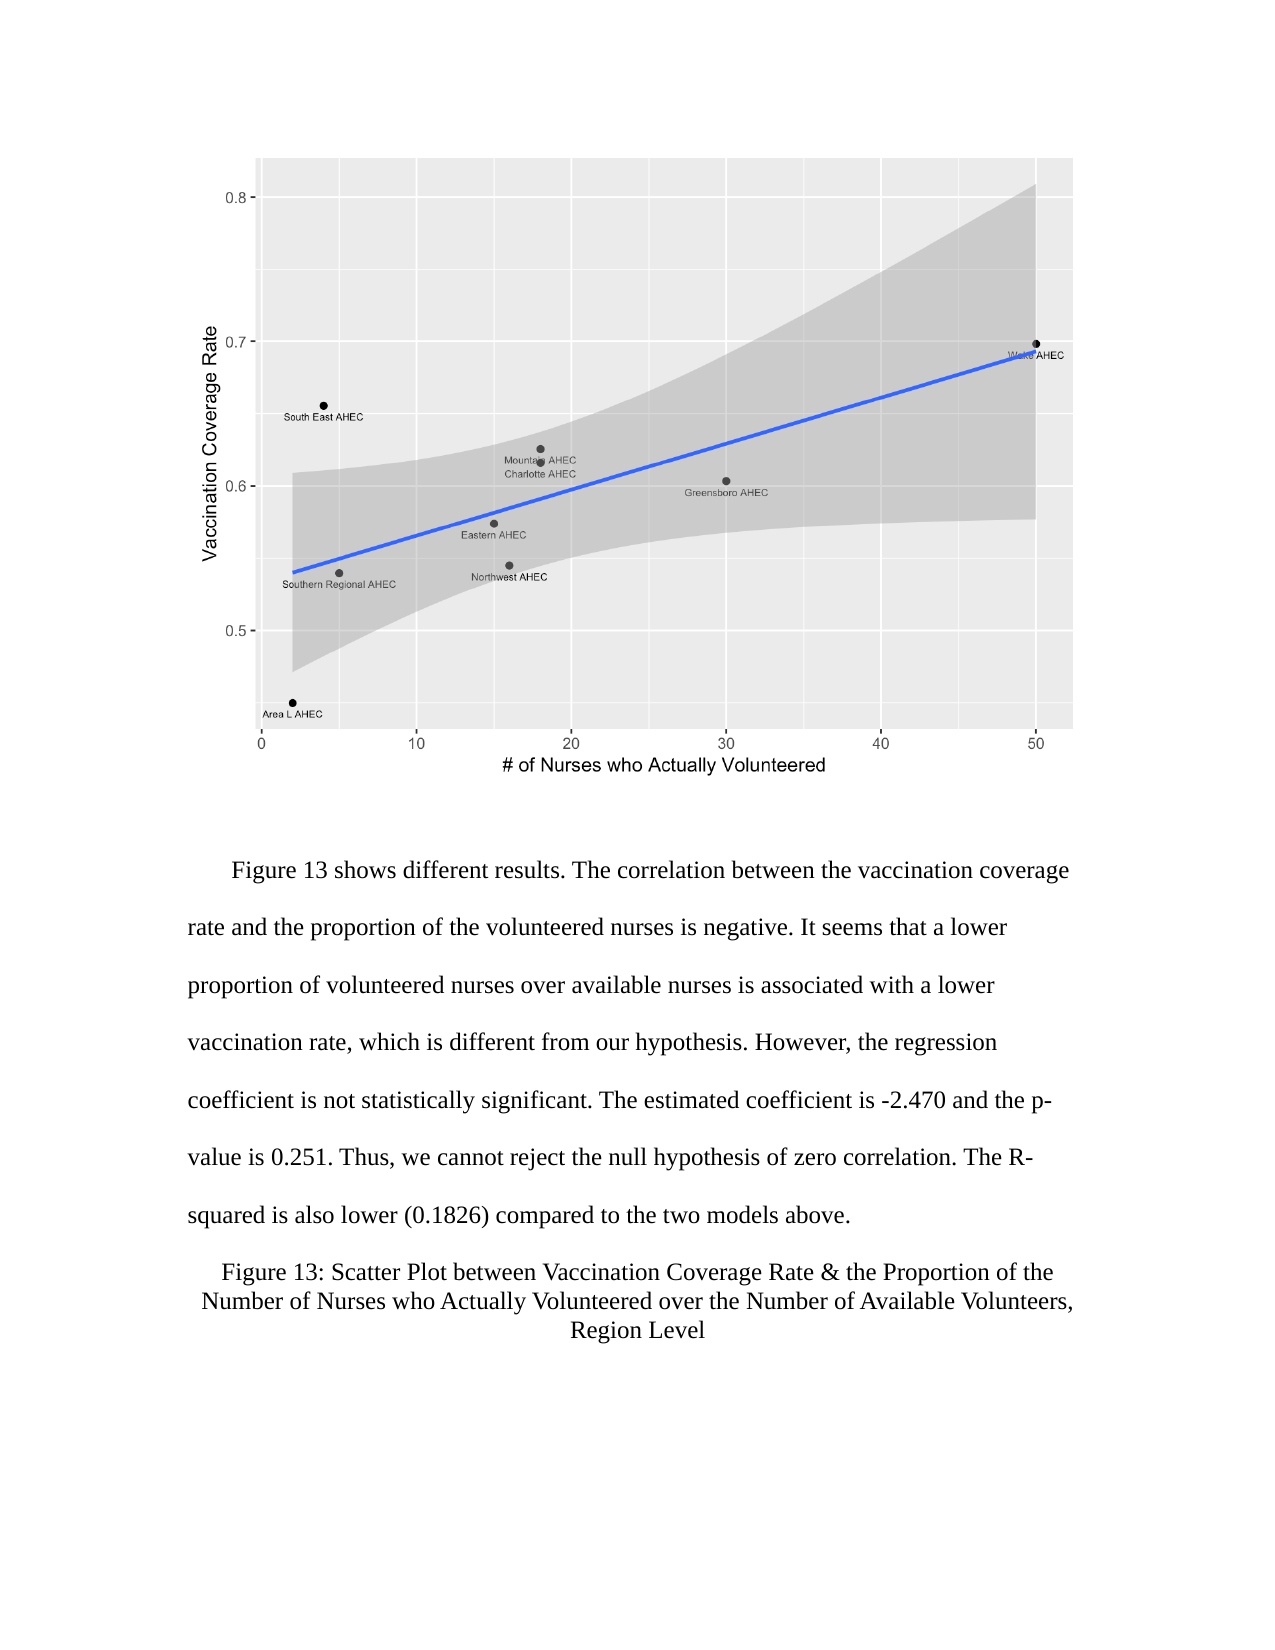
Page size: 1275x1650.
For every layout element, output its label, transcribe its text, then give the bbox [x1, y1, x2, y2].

text Figure 13: Scatter Plot between Vaccination Coverage Rate & the Proportion of the Number of Nurses who Actually Volunteered over the Number of Available Volunteers, Region Level [187, 1257, 1087, 1344]
text Figure 13 shows different results. The correlation between the vaccination coverage rate and the proportion of the volunteered nurses is negative. It seems that a lower proportion of volunteered nurses over available nurses is associated with a lower vaccination rate, which is different from our hypothesis. However, the regression coefficient is not statistically significant. The estimated coefficient is -2.470 and the p-value is 0.251. Thus, we cannot reject the null hypothesis of zero correlation. The R-squared is also lower (0.1826) compared to the two models above. [187, 855, 1087, 1229]
picture [187, 150, 1088, 779]
